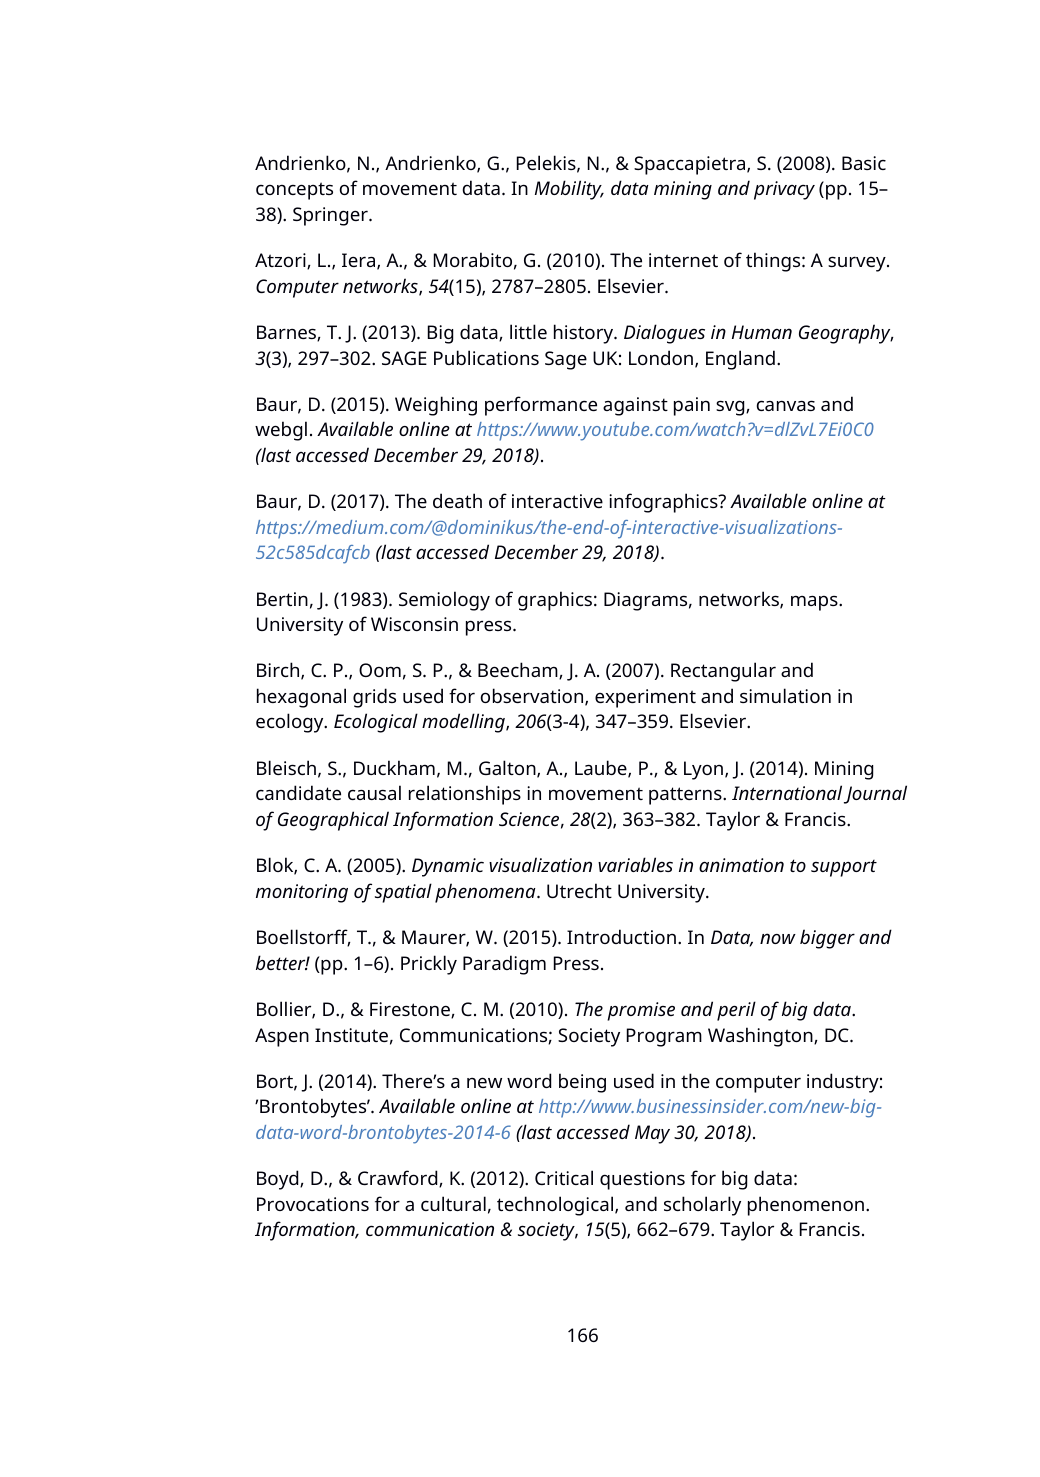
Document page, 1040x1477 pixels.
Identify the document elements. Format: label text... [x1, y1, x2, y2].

text Atzori, L., Iera, A., & Morabito, G. (2010). The internet of things: A survey. Computer networks, 54(15), 2787–2805. Elsevier. [255, 247, 910, 298]
text Baur, D. (2015). Weighing performance against pain svg, canvas and webgl. Available online at https://www.youtube.com/watch?v=dlZvL7Ei0C0 (last accessed December 29, 2018). [255, 391, 910, 468]
text Boellstorff, T., & Maurer, W. (2015). Introduction. In Data, now bigger and better! (pp. 1–6). Prickly Paradigm Press. [255, 924, 910, 976]
text Bleisch, S., Duckham, M., Galton, A., Laube, P., & Lyon, J. (2014). Mining candidate causal relationships in movement patterns. International Journal of Geographical Information Science, 28(2), 363–382. Taylor & Francis. [255, 755, 910, 832]
text Bollier, D., & Firestone, C. M. (2010). The promise and peril of big data. Aspen Institute, Communications; Society Program Washington, DC. [255, 996, 910, 1047]
text Baur, D. (2017). The death of interactive infographics? Available online at https://medium.com/@dominikus/the-end-of-interactive-visualizations-52c585dcafcb (last accessed December 29, 2018). [255, 488, 910, 565]
text Bertin, J. (1983). Semiology of graphics: Diagrams, networks, maps. University of Wisconsin press. [255, 586, 910, 637]
text Blok, C. A. (2005). Dynamic visualization variables in animation to support monitoring of spatial phenomena. Utrecht University. [255, 853, 910, 904]
text Boyd, D., & Crawford, K. (2012). Critical questions for big data: Provocations for a cultural, technological, and scholarly phenomenon. Information, communication & society, 15(5), 662–679. Taylor & Francis. [255, 1166, 910, 1242]
text Barnes, T. J. (2013). Big data, little history. Dialogues in Human Geography, 3(3), 297–302. SAGE Publications Sage UK: London, England. [255, 319, 910, 370]
text Bort, J. (2014). There’s a new word being used in the computer industry: ’Brontobytes’. Available online at http://www.businessinsider.com/new-big-data-word-brontobytes-2014-6 (last accessed May 30, 2018). [255, 1068, 910, 1145]
text Andrienko, N., Andrienko, G., Pelekis, N., & Spaccapietra, S. (2008). Basic concepts of movement data. In Mobility, data mining and privacy (pp. 15–38). Springer. [255, 150, 910, 227]
text Birch, C. P., Oom, S. P., & Beecham, J. A. (2007). Rectangular and hexagonal grids used for observation, experiment and simulation in ecology. Ecological modelling, 206(3-4), 347–359. Elsevier. [255, 658, 910, 734]
